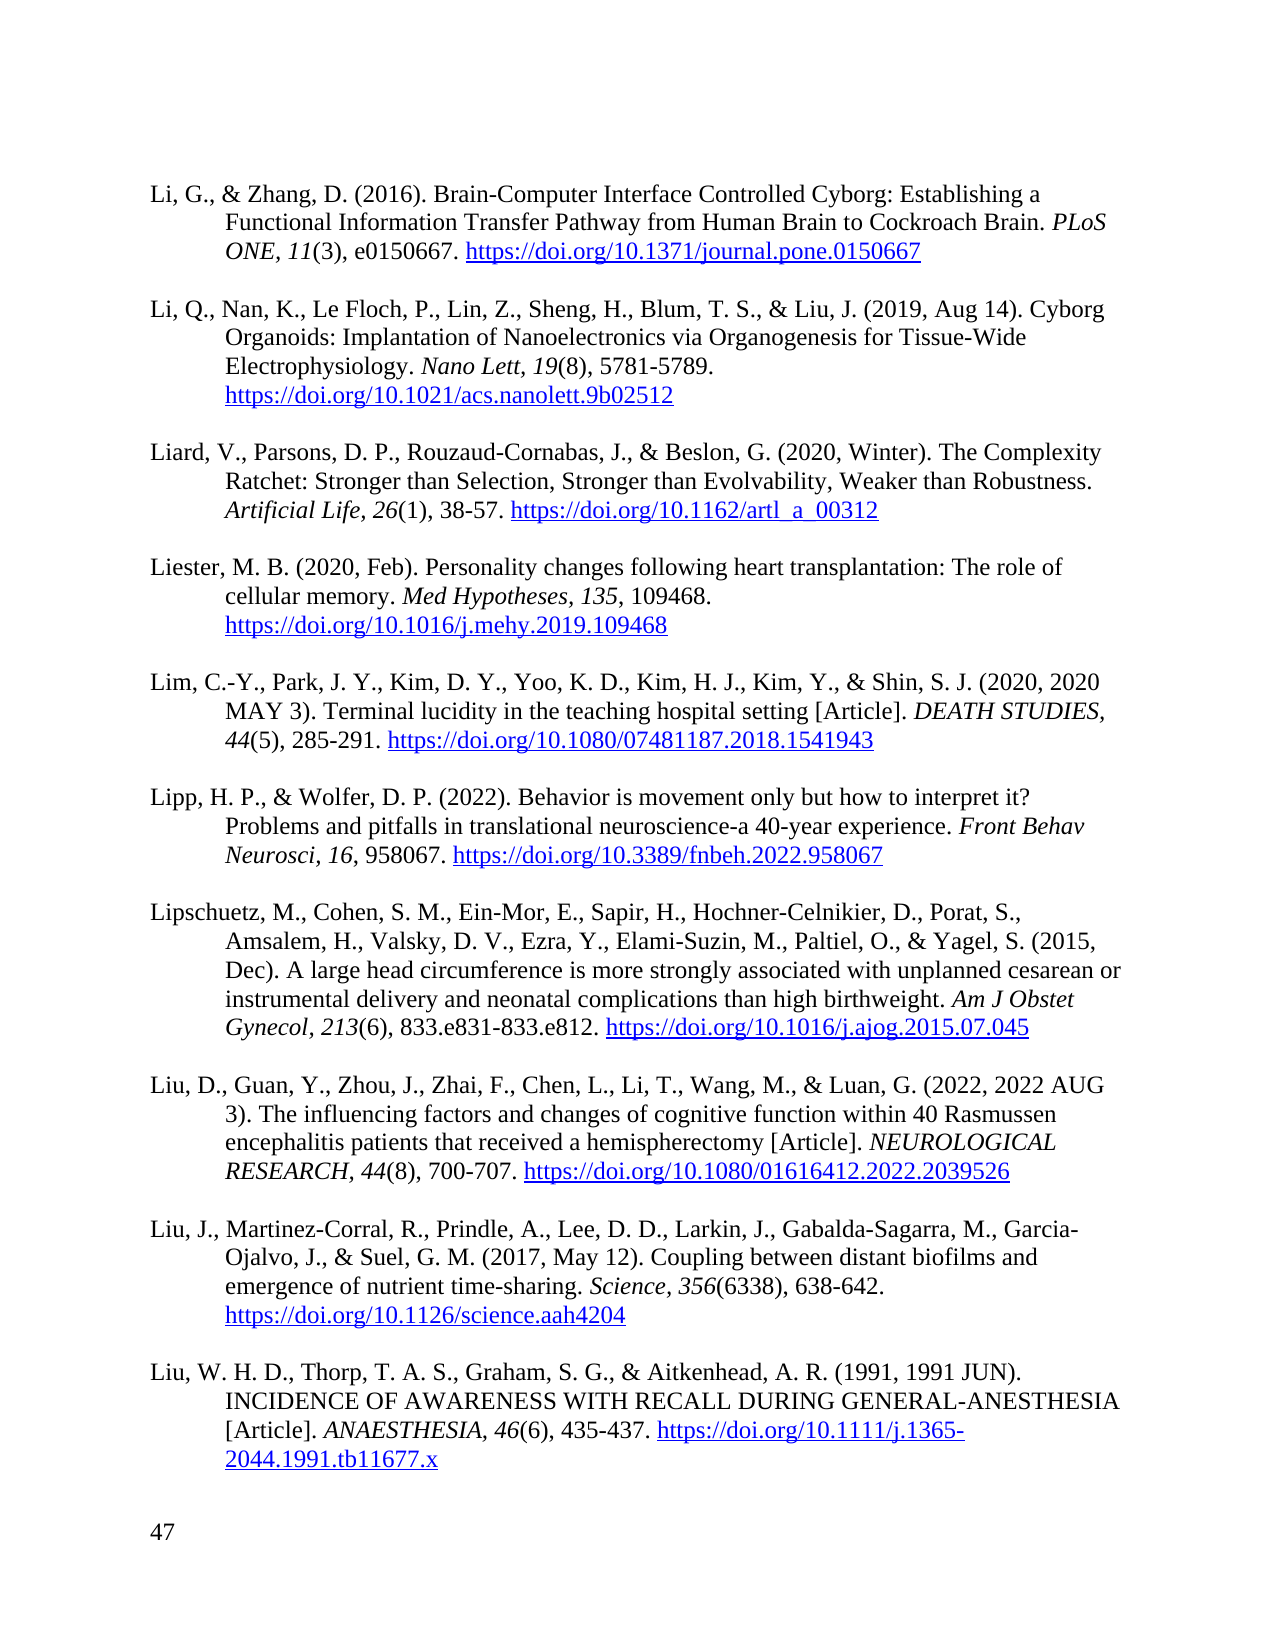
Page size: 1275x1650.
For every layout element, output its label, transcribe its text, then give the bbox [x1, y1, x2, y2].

text Lim, C.-Y., Park, J. Y., Kim, D. Y., Yoo, K. D., Kim, H. J., Kim, Y., & Shin, S. J. (2020, 2020 MAY 3). Terminal lucidity in the teaching hospital setting [Article]. DEATH STUDIES, 44(5), 285-291. https://doi.org/10.1080/07481187.2018.1541943 [150, 667, 1125, 754]
text Liard, V., Parsons, D. P., Rouzaud-Cornabas, J., & Beslon, G. (2020, Winter). The Complexity Ratchet: Stronger than Selection, Stronger than Evolvability, Weaker than Robustness. Artificial Life, 26(1), 38-57. https://doi.org/10.1162/artl_a_00312 [150, 437, 1125, 524]
text Li, Q., Nan, K., Le Floch, P., Lin, Z., Sheng, H., Blum, T. S., & Liu, J. (2019, Aug 14). Cyborg Organoids: Implantation of Nanoelectronics via Organogenesis for Tissue-Wide Electrophysiology. Nano Lett, 19(8), 5781-5789. https://doi.org/10.1021/acs.nanolett.9b02512 [150, 294, 1125, 409]
text Liu, W. H. D., Thorp, T. A. S., Graham, S. G., & Aitkenhead, A. R. (1991, 1991 JUN). INCIDENCE OF AWARENESS WITH RECALL DURING GENERAL-ANESTHESIA [Article]. ANAESTHESIA, 46(6), 435-437. https://doi.org/10.1111/j.1365-2044.1991.tb11677.x [150, 1357, 1125, 1472]
text Lipp, H. P., & Wolfer, D. P. (2022). Behavior is movement only but how to interpret it? Problems and pitfalls in translational neuroscience-a 40-year experience. Front Behav Neurosci, 16, 958067. https://doi.org/10.3389/fnbeh.2022.958067 [150, 782, 1125, 869]
text Liu, J., Martinez-Corral, R., Prindle, A., Lee, D. D., Larkin, J., Gabalda-Sagarra, M., Garcia-Ojalvo, J., & Suel, G. M. (2017, May 12). Coupling between distant biofilms and emergence of nutrient time-sharing. Science, 356(6338), 638-642. https://doi.org/10.1126/science.aah4204 [150, 1214, 1125, 1329]
text Lipschuetz, M., Cohen, S. M., Ein-Mor, E., Sapir, H., Hochner-Celnikier, D., Porat, S., Amsalem, H., Valsky, D. V., Ezra, Y., Elami-Suzin, M., Paltiel, O., & Yagel, S. (2015, Dec). A large head circumference is more strongly associated with unplanned cesarean or instrumental delivery and neonatal complications than high birthweight. Am J Obstet Gynecol, 213(6), 833.e831-833.e812. https://doi.org/10.1016/j.ajog.2015.07.045 [150, 897, 1125, 1041]
text Liester, M. B. (2020, Feb). Personality changes following heart transplantation: The role of cellular memory. Med Hypotheses, 135, 109468. https://doi.org/10.1016/j.mehy.2019.109468 [150, 552, 1125, 639]
text Liu, D., Guan, Y., Zhou, J., Zhai, F., Chen, L., Li, T., Wang, M., & Luan, G. (2022, 2022 AUG 3). The influencing factors and changes of cognitive function within 40 Rasmussen encephalitis patients that received a hemispherectomy [Article]. NEUROLOGICAL RESEARCH, 44(8), 700-707. https://doi.org/10.1080/01616412.2022.2039526 [150, 1070, 1125, 1185]
text Li, G., & Zhang, D. (2016). Brain-Computer Interface Controlled Cyborg: Establishing a Functional Information Transfer Pathway from Human Brain to Cockroach Brain. PLoS ONE, 11(3), e0150667. https://doi.org/10.1371/journal.pone.0150667 [150, 179, 1125, 265]
